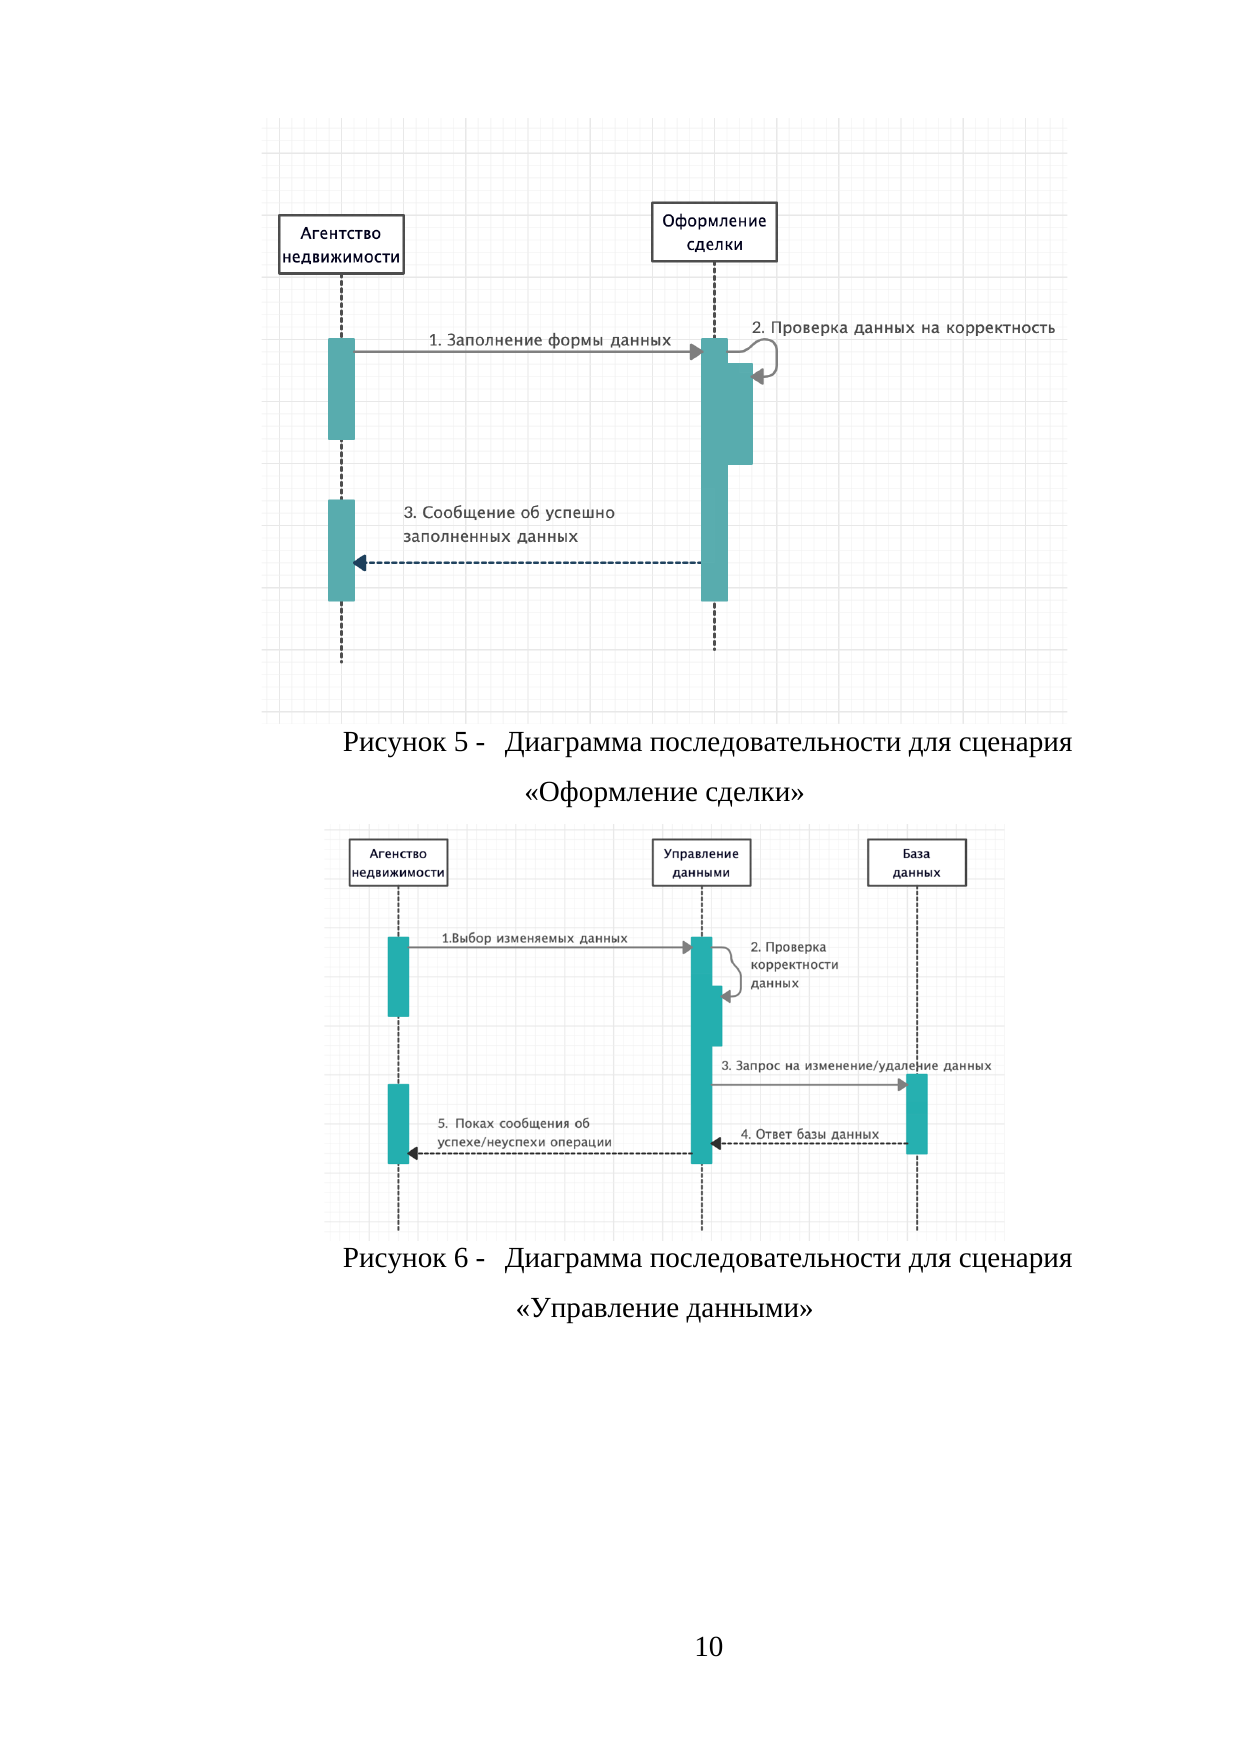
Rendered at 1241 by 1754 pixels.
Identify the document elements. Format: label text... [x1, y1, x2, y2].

picture [261, 118, 1068, 724]
text Диаграмма последовательности для сценария «Оформление сделки» [177, 724, 1152, 808]
picture [324, 824, 1005, 1241]
text Диаграмма последовательности для сценария «Управление данными» [177, 1240, 1152, 1324]
